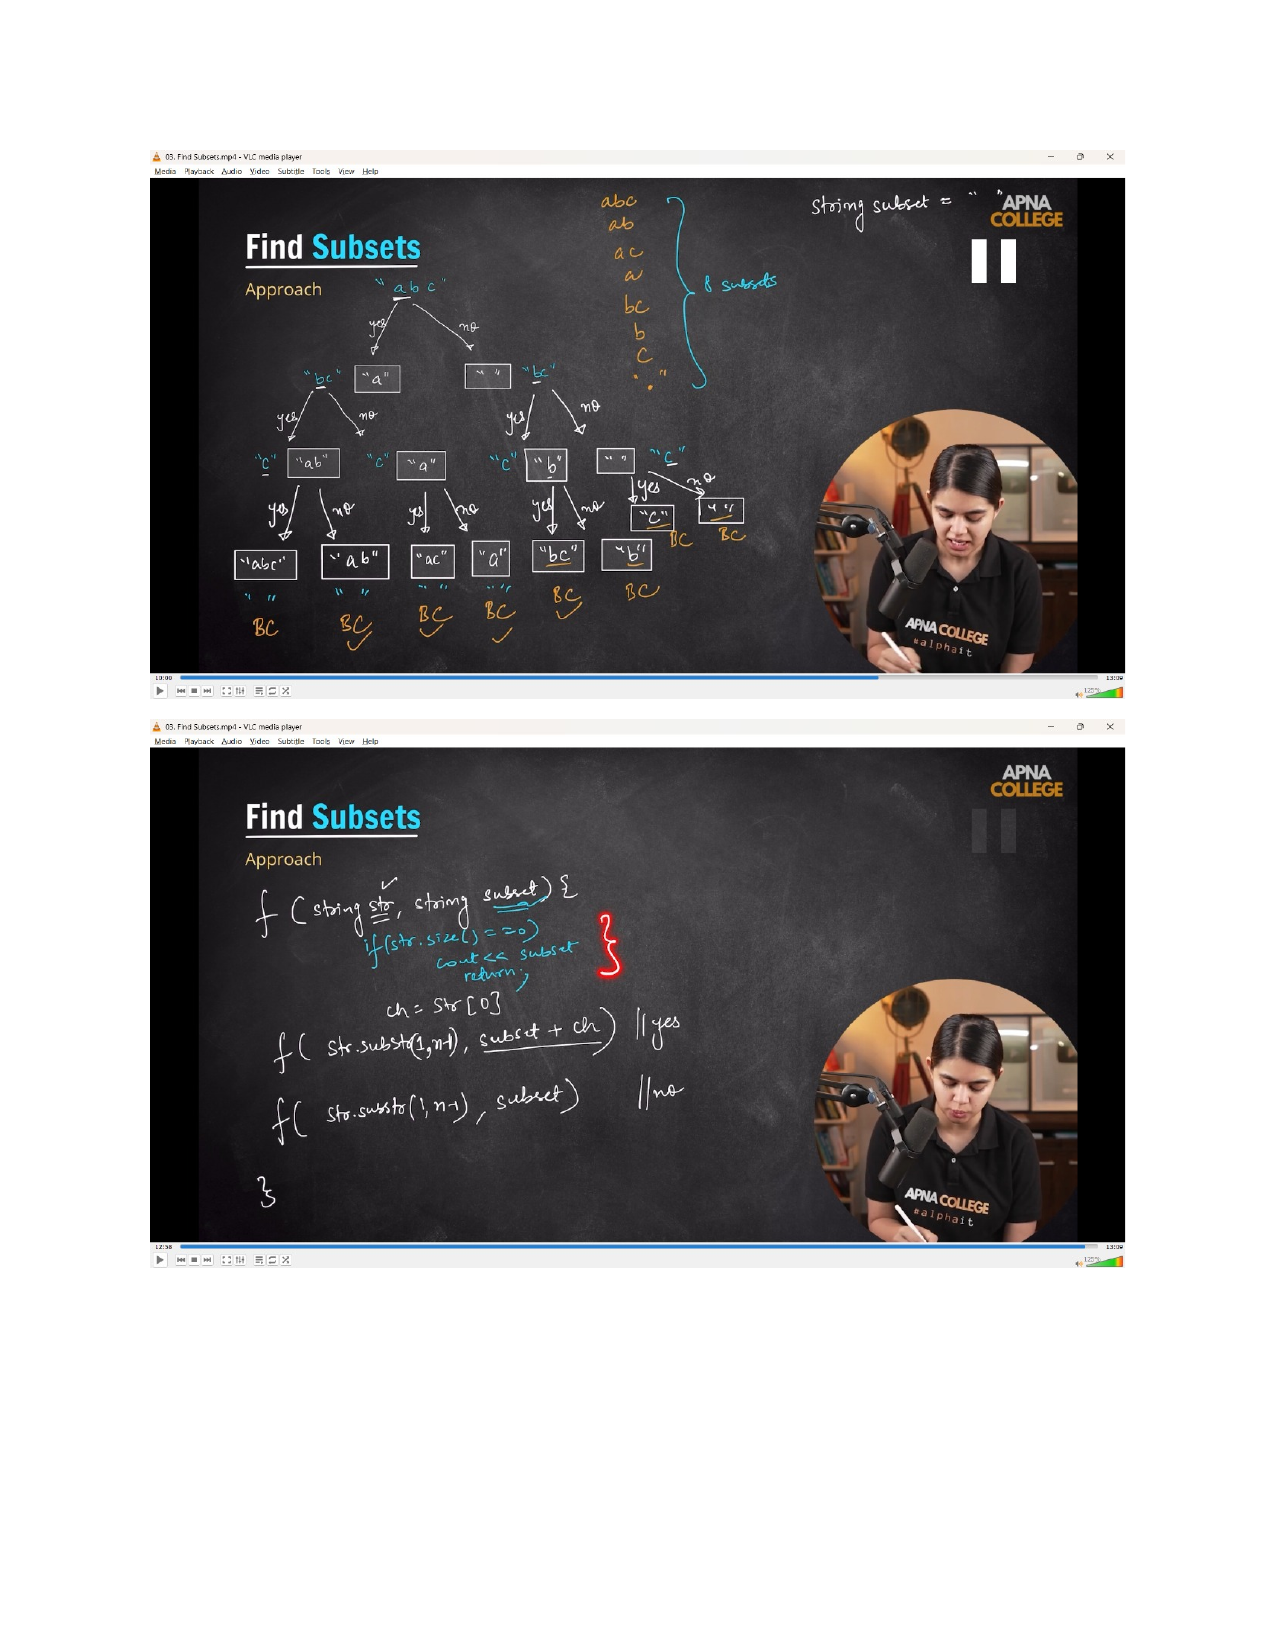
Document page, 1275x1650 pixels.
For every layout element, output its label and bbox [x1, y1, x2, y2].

picture [150, 719, 1125, 1268]
picture [150, 150, 1125, 699]
